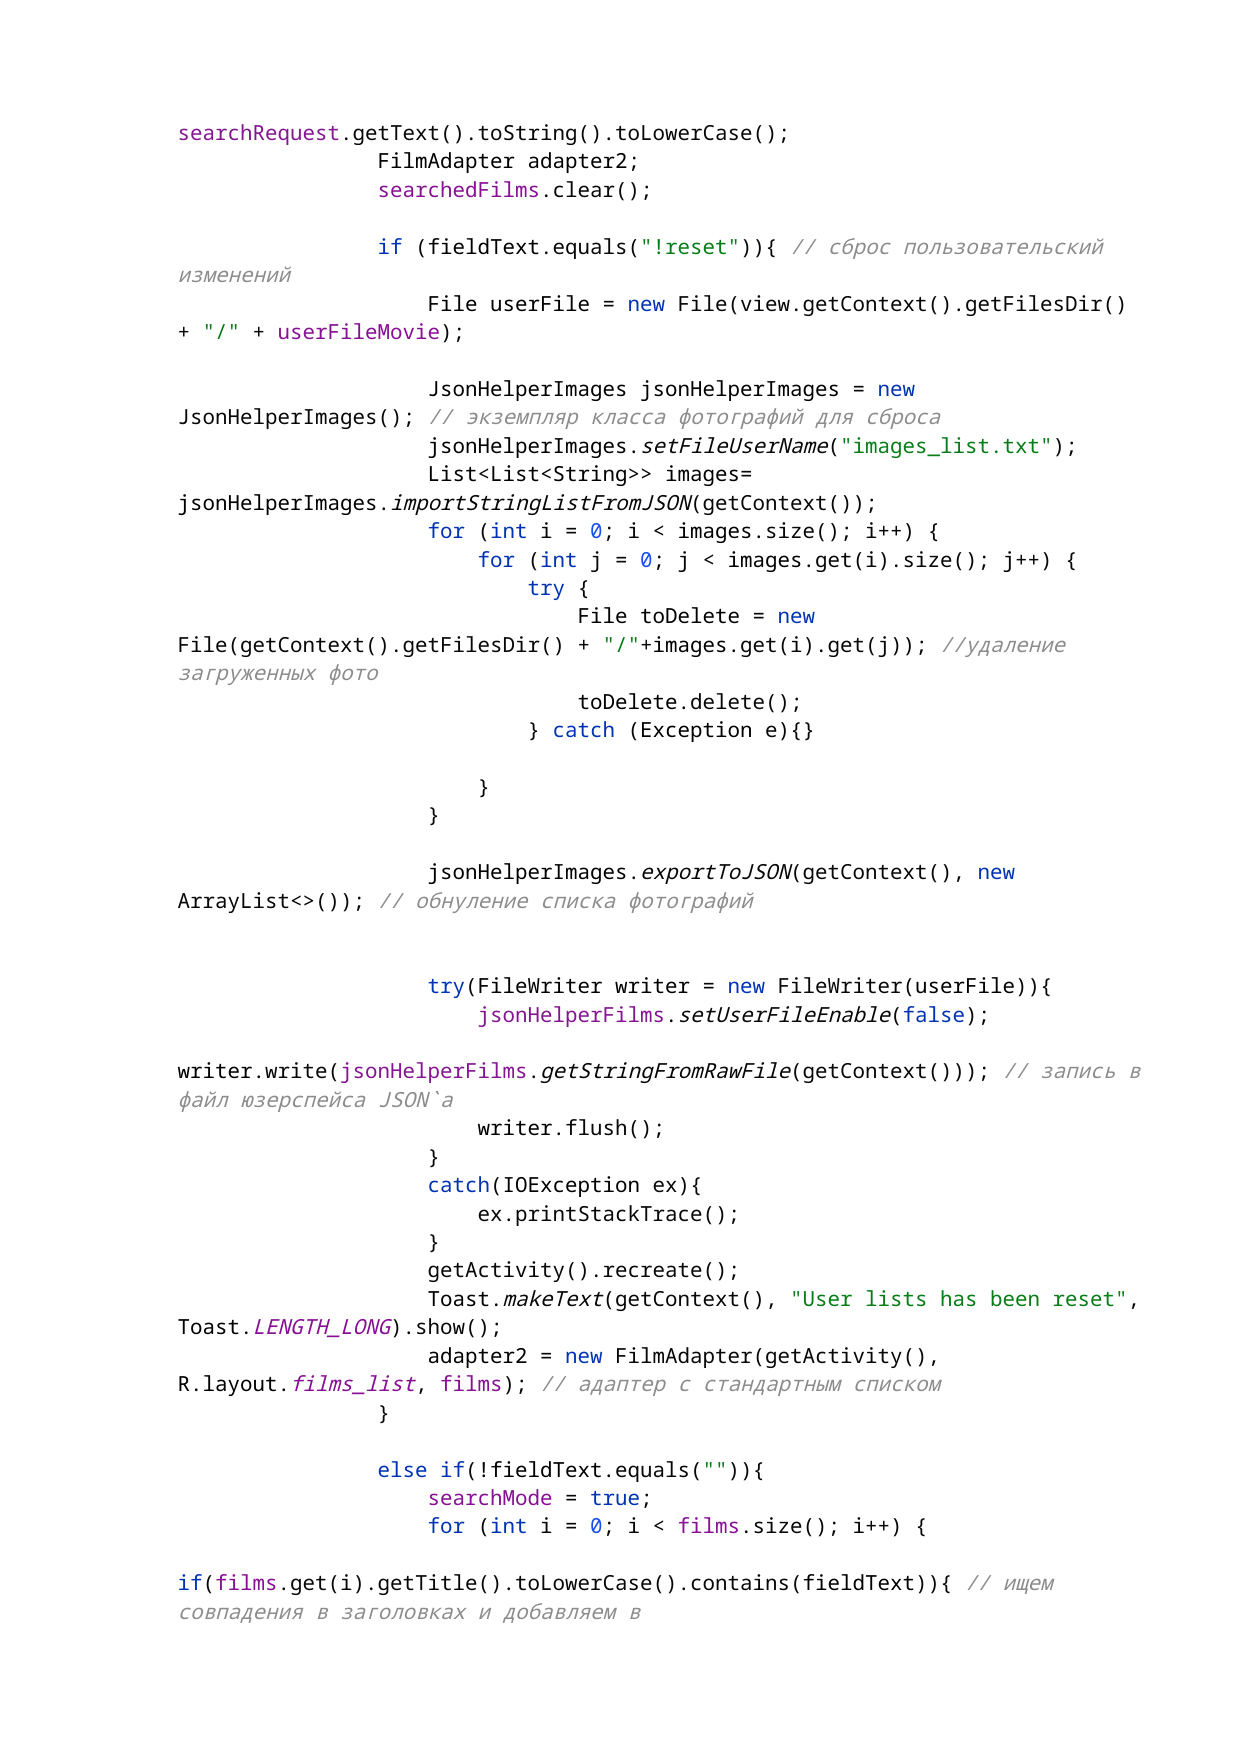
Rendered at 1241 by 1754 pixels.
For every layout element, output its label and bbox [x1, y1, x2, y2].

text [177, 118, 1152, 1625]
